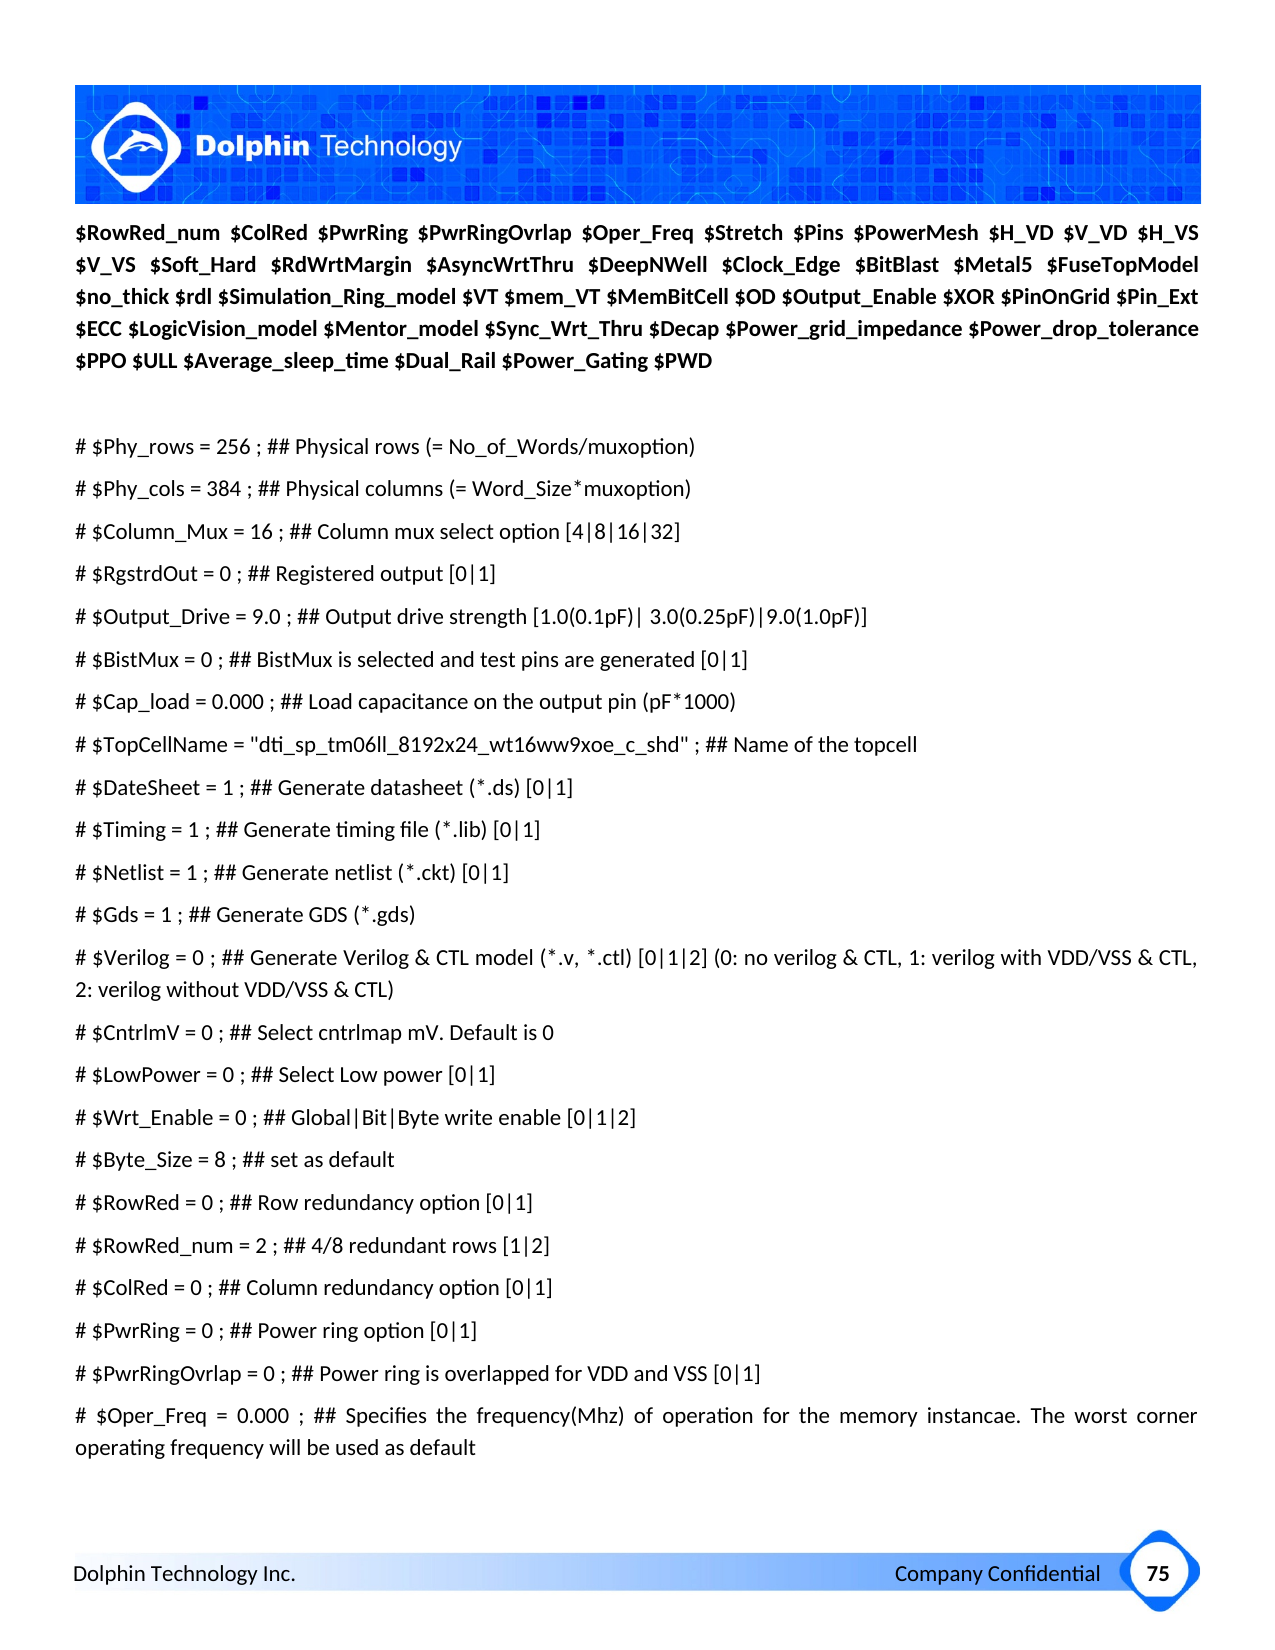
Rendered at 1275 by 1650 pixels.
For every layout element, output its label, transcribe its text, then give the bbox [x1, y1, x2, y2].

text # $Wrt_Enable = 0 ; ## Global|Bit|Byte write enable [0|1|2] [75, 1103, 1200, 1131]
text # $TopCellName = "dti_sp_tm06ll_8192x24_wt16ww9xoe_c_shd" ; ## Name of the topcell [75, 730, 1200, 758]
text # $Timing = 1 ; ## Generate timing file (*.lib) [0|1] [75, 815, 1200, 843]
text # $Output_Drive = 9.0 ; ## Output drive strength [1.0(0.1pF)| 3.0(0.25pF)|9.0(1.0pF)] [75, 602, 1200, 630]
text # $Phy_rows = 256 ; ## Physical rows (= No_of_Words/muxoption) [75, 432, 1200, 460]
text # $Phy_cols = 384 ; ## Physical columns (= Word_Size*muxoption) [75, 474, 1200, 502]
text # $LowPower = 0 ; ## Select Low power [0|1] [75, 1060, 1200, 1088]
text # $CntrlmV = 0 ; ## Select cntrlmap mV. Default is 0 [75, 1018, 1200, 1046]
text # $BistMux = 0 ; ## BistMux is selected and test pins are generated [0|1] [75, 645, 1200, 673]
picture [77, 1568, 84, 1579]
text # $Gds = 1 ; ## Generate GDS (*.gds) [75, 900, 1200, 928]
text # $RowRed_num = 2 ; ## 4/8 redundant rows [1|2] [75, 1231, 1200, 1259]
text # $RowRed = 0 ; ## Row redundancy option [0|1] [75, 1188, 1200, 1216]
text # $ColRed = 0 ; ## Column redundancy option [0|1] [75, 1273, 1200, 1301]
text # $PwrRingOvrlap = 0 ; ## Power ring is overlapped for VDD and VSS [0|1] [75, 1359, 1200, 1387]
text # $Column_Mux = 16 ; ## Column mux select option [4|8|16|32] [75, 517, 1200, 545]
text # $PwrRing = 0 ; ## Power ring option [0|1] [75, 1316, 1200, 1344]
text # $Cap_load = 0.000 ; ## Load capacitance on the output pin (pF*1000) [75, 687, 1200, 715]
text # $Oper_Freq = 0.000 ; ## Specifies the frequency(Mhz) of operation for the memory instancae. The worst corner operating frequency will be used as default [75, 1401, 1200, 1461]
text # $RgstrdOut = 0 ; ## Registered output [0|1] [75, 559, 1200, 588]
picture [75, 85, 1202, 204]
text # $Verilog = 0 ; ## Generate Verilog & CTL model (*.v, *.ctl) [0|1|2] (0: no verilog & CTL, 1: verilog with VDD/VSS & CTL, 2: verilog without VDD/VSS & CTL) [75, 943, 1200, 1003]
text # $Byte_Size = 8 ; ## set as default [75, 1146, 1200, 1174]
text # $DateSheet = 1 ; ## Generate datasheet (*.ds) [0|1] [75, 773, 1200, 801]
picture [75, 1529, 1201, 1614]
text # $Netlist = 1 ; ## Generate netlist (*.ckt) [0|1] [75, 858, 1200, 886]
